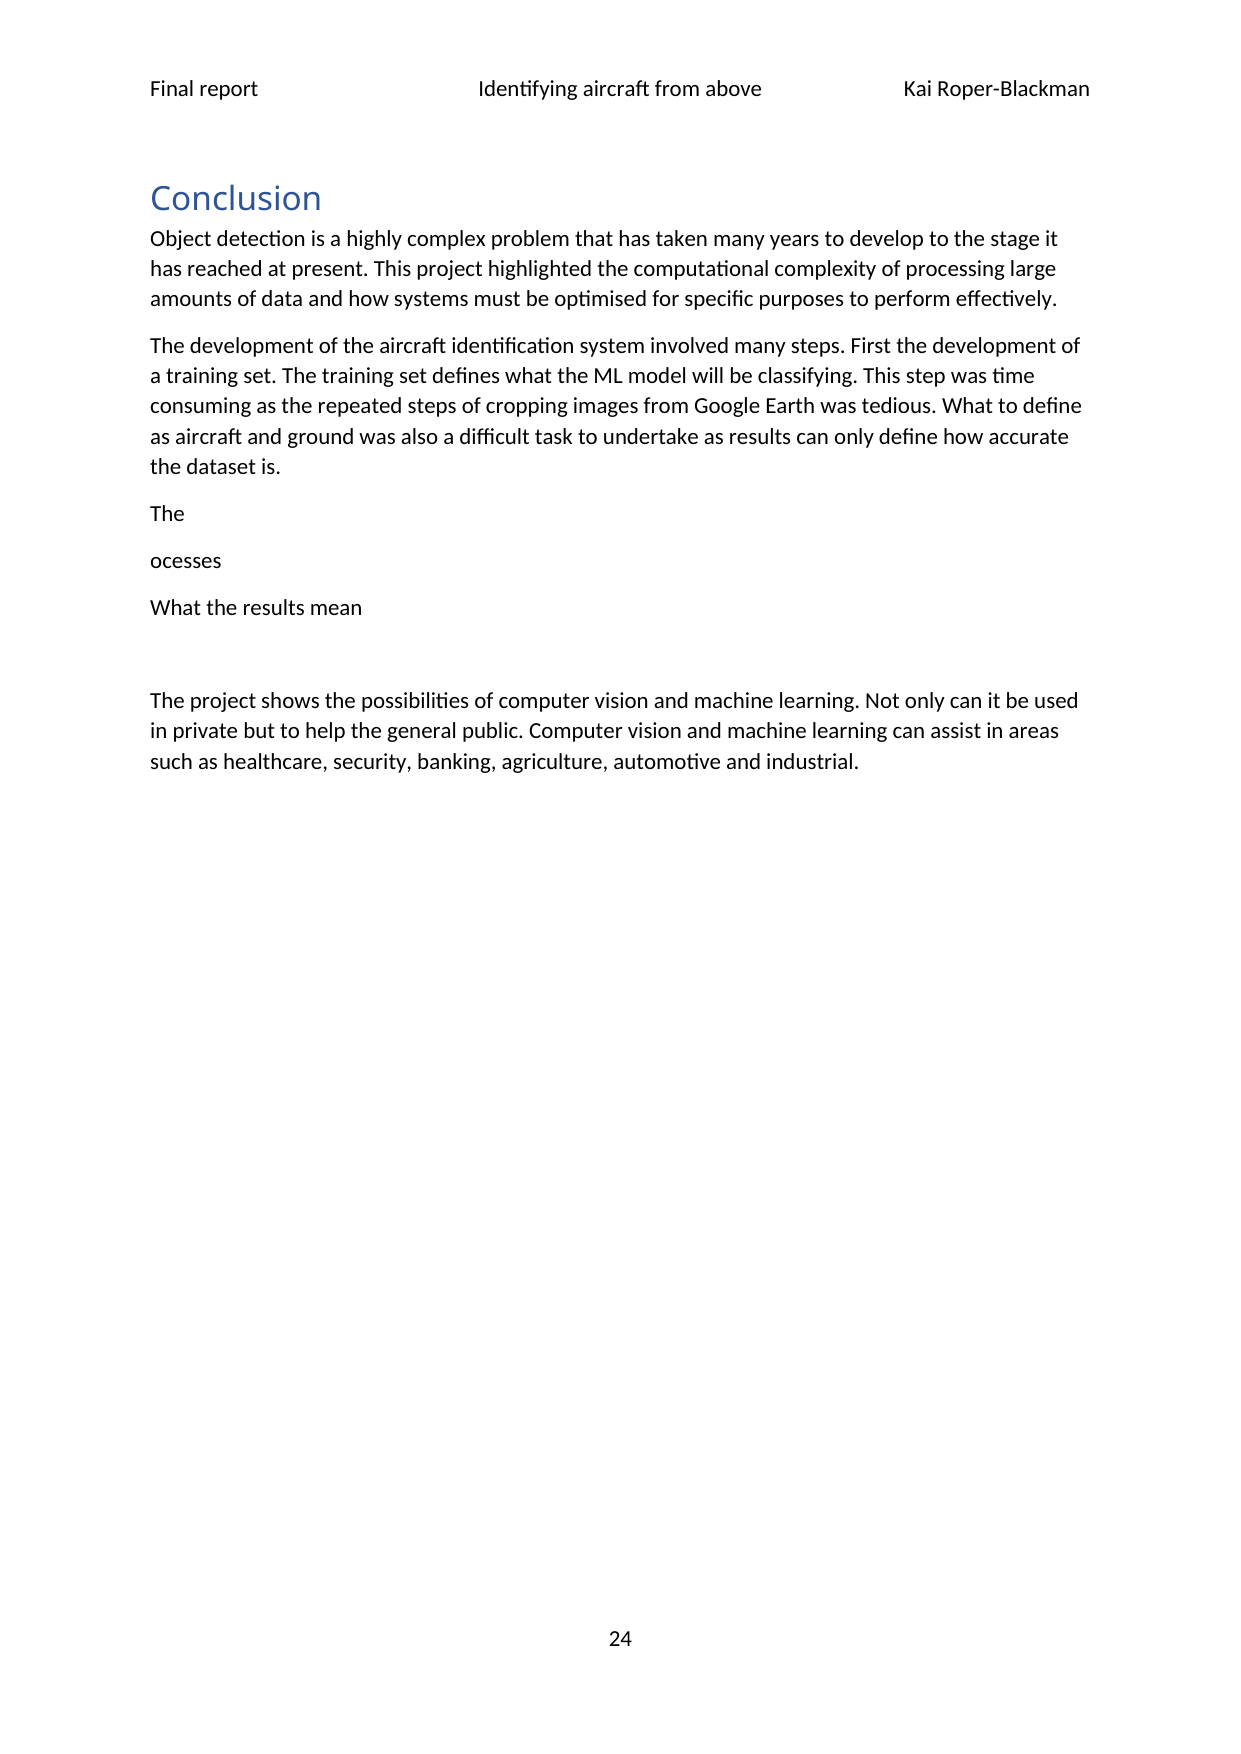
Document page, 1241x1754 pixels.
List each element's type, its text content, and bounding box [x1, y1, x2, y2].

text What the results mean [150, 593, 1090, 621]
text The [150, 499, 1090, 527]
text The project shows the possibilities of computer vision and machine learning. Not only can it be used in private but to help the general public. Computer vision and machine learning can assist in areas such as healthcare, security, banking, agriculture, automotive and industrial. [150, 686, 1090, 775]
text The development of the aircraft identification system involved many steps. First the development of a training set. The training set defines what the ML model will be classifying. This step was time consuming as the repeated steps of cropping images from Google Earth was tedious. What to define as aircraft and ground was also a difficult task to undertake as results can only define how accurate the dataset is. [150, 331, 1090, 480]
text ocesses [150, 546, 1090, 574]
subtitle Conclusion [150, 175, 1090, 220]
text Object detection is a highly complex problem that has taken many years to develop to the stage it has reached at present. This project highlighted the computational complexity of processing large amounts of data and how systems must be optimised for specific purposes to perform effectively. [150, 224, 1090, 312]
